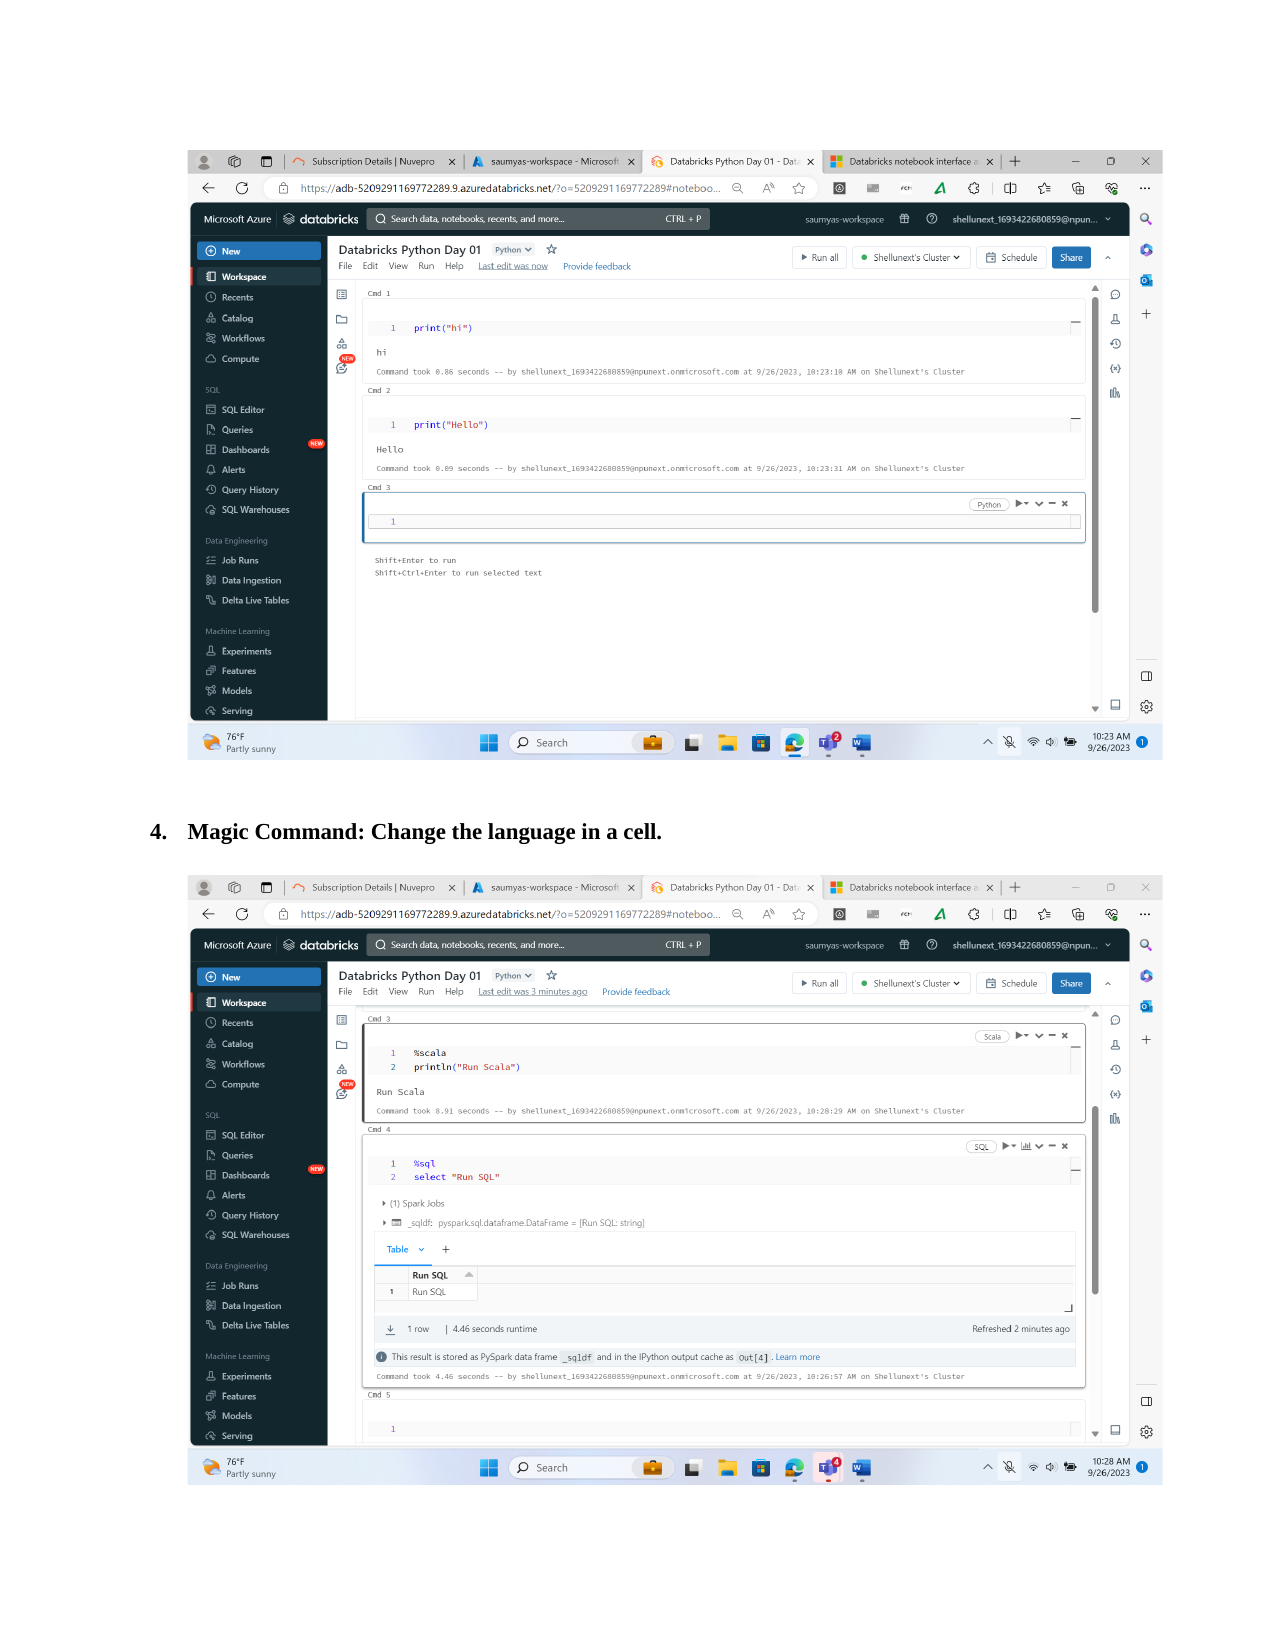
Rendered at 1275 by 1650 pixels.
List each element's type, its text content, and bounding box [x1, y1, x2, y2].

picture [187, 875, 1163, 1485]
list Magic Command: Change the language in a cell. [150, 818, 1125, 845]
picture [187, 150, 1163, 760]
